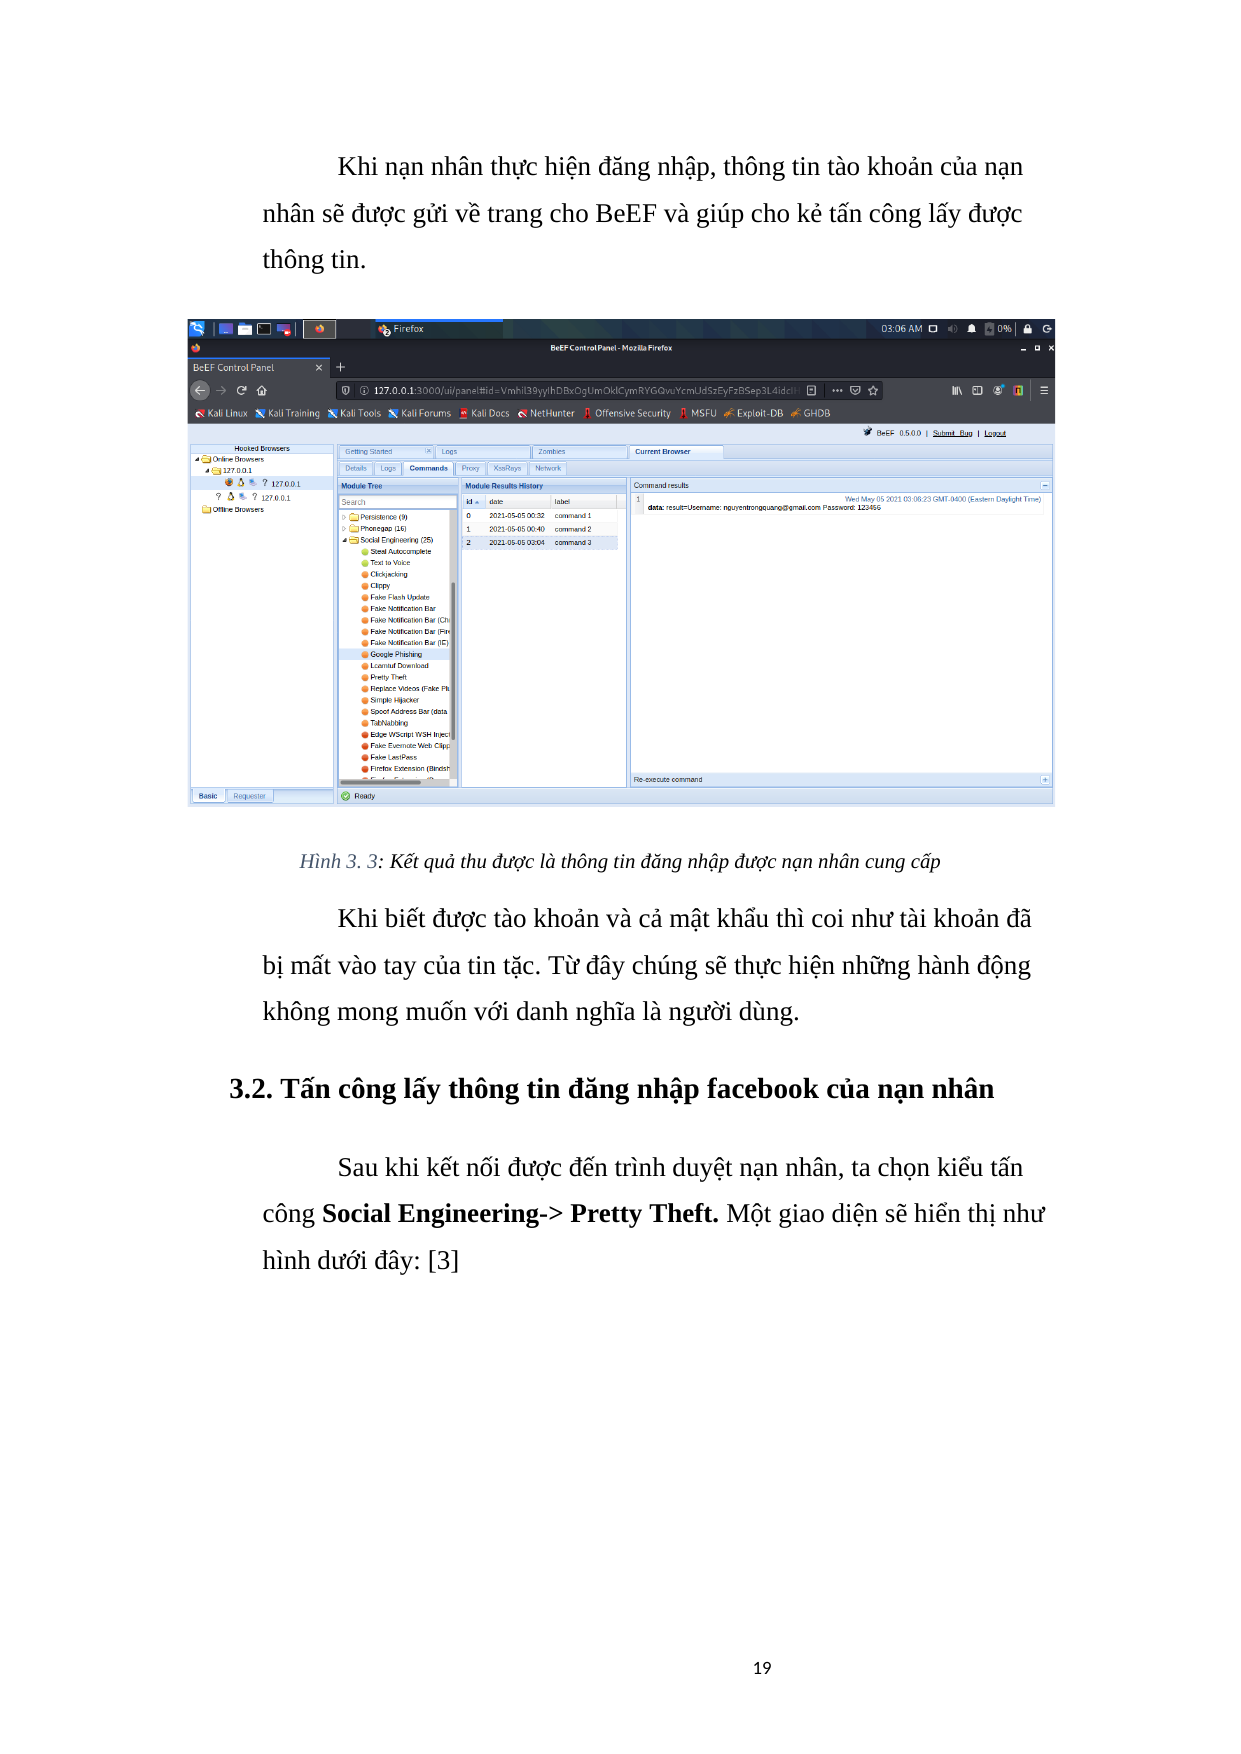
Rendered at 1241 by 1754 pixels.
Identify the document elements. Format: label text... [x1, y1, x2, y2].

text Hình 3. 3: Kết quả thu được là thông tin đăng nhập được nạn nhân cung cấp [187, 849, 1053, 873]
list Tấn công lấy thông tin đăng nhập facebook của nạn nhân [229, 1071, 1053, 1105]
text Khi nạn nhân thực hiện đăng nhập, thông tin tào khoản của nạn nhân sẽ được gửi về trang cho BeEF và giúp cho kẻ tấn công lấy được thông tin. [262, 150, 1053, 274]
text Sau khi kết nối được đến trình duyệt nạn nhân, ta chọn kiểu tấn công Social Engineering-> Pretty Theft. Một giao diện sẽ hiển thị như hình dưới đây: [262, 1151, 1053, 1275]
picture [187, 319, 1056, 807]
text Khi biết được tào khoản và cả mật khẩu thì coi như tài khoản đã bị mất vào tay của tin tặc. Từ đây chúng sẽ thực hiện những hành động không mong muốn với danh nghĩa là người dùng. [262, 902, 1053, 1027]
